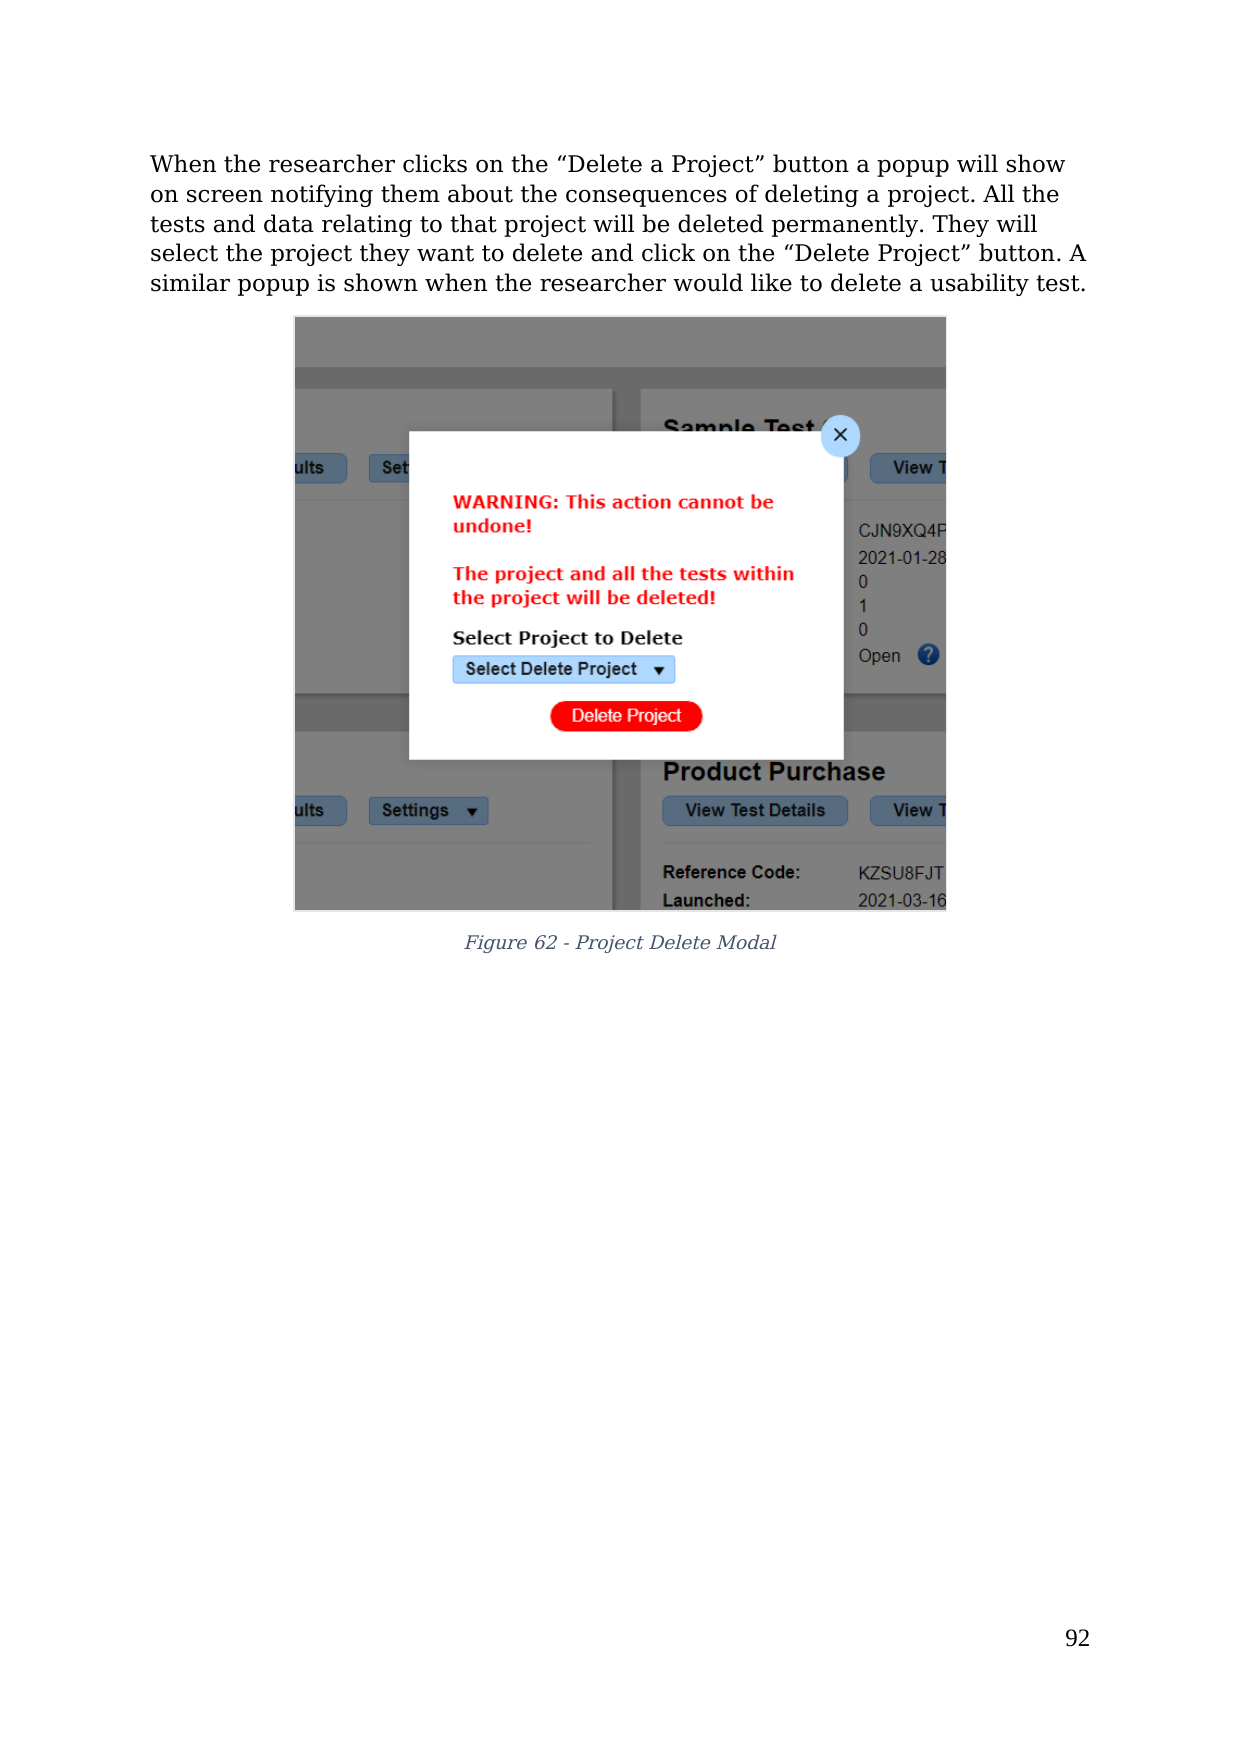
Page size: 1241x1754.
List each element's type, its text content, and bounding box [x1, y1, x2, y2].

picture [295, 317, 946, 910]
text When the researcher clicks on the “Delete a Project” button a popup will show on screen notifying them about the consequences of deleting a project. All the tests and data relating to that project will be deleted permanently. They will select the project they want to delete and click on the “Delete Project” button. A similar popup is shown when the researcher would like to delete a usability test. [150, 150, 1090, 296]
text Figure - Project Delete Modal [150, 931, 1090, 953]
